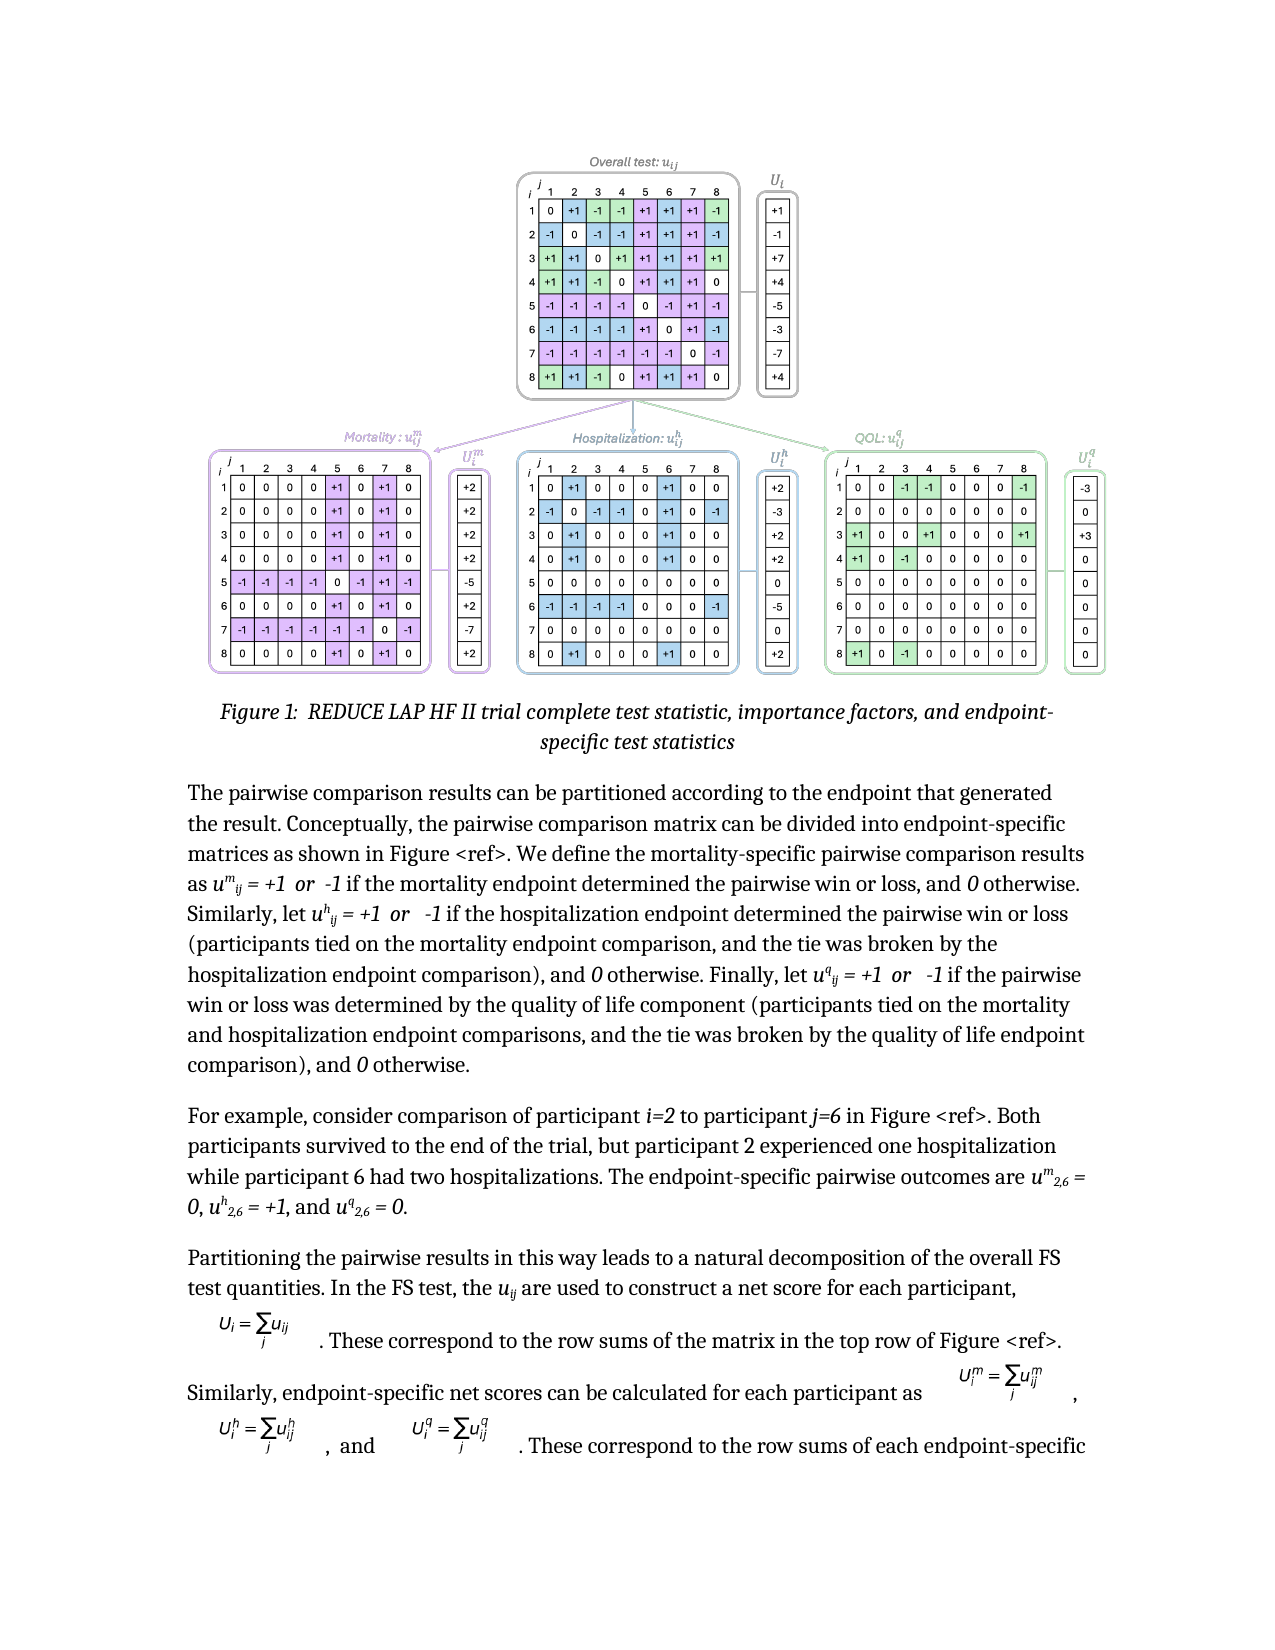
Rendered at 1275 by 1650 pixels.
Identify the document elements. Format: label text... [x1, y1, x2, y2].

picture [206, 1410, 307, 1454]
picture [399, 1410, 500, 1454]
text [187, 1245, 1087, 1459]
picture [946, 1357, 1054, 1401]
picture [206, 150, 1107, 675]
picture [206, 1305, 300, 1349]
text Figure 1: REDUCE LAP HF II trial complete test statistic, importance factors, and endpoint-specific test statistics [187, 699, 1087, 756]
text For example, consider comparison of participant i=2 to participant j=6 in Figure <ref>. Both participants survived to the end of the trial, but participant 2 experienced one hospitalization while participant 6 had two hospitalizations. The endpoint-specific pairwise outcomes are um2,6 = 0, uh2,6 = +1, and uq2,6 = 0. [187, 1103, 1087, 1220]
text The pairwise comparison results can be partitioned according to the endpoint that generated the result. Conceptually, the pairwise comparison matrix can be divided into endpoint-specific matrices as shown in Figure <ref>. We define the mortality-specific pairwise comparison results as umij = +1 or -1 if the mortality endpoint determined the pairwise win or loss, and 0 otherwise. Similarly, let uhij = +1 or -1 if the hospitalization endpoint determined the pairwise win or loss (participants tied on the mortality endpoint comparison, and the tie was broken by the hospitalization endpoint comparison), and 0 otherwise. Finally, let uqij = +1 or -1 if the pairwise win or loss was determined by the quality of life component (participants tied on the mortality and hospitalization endpoint comparisons, and the tie was broken by the quality of life endpoint comparison), and 0 otherwise. [187, 780, 1087, 1078]
